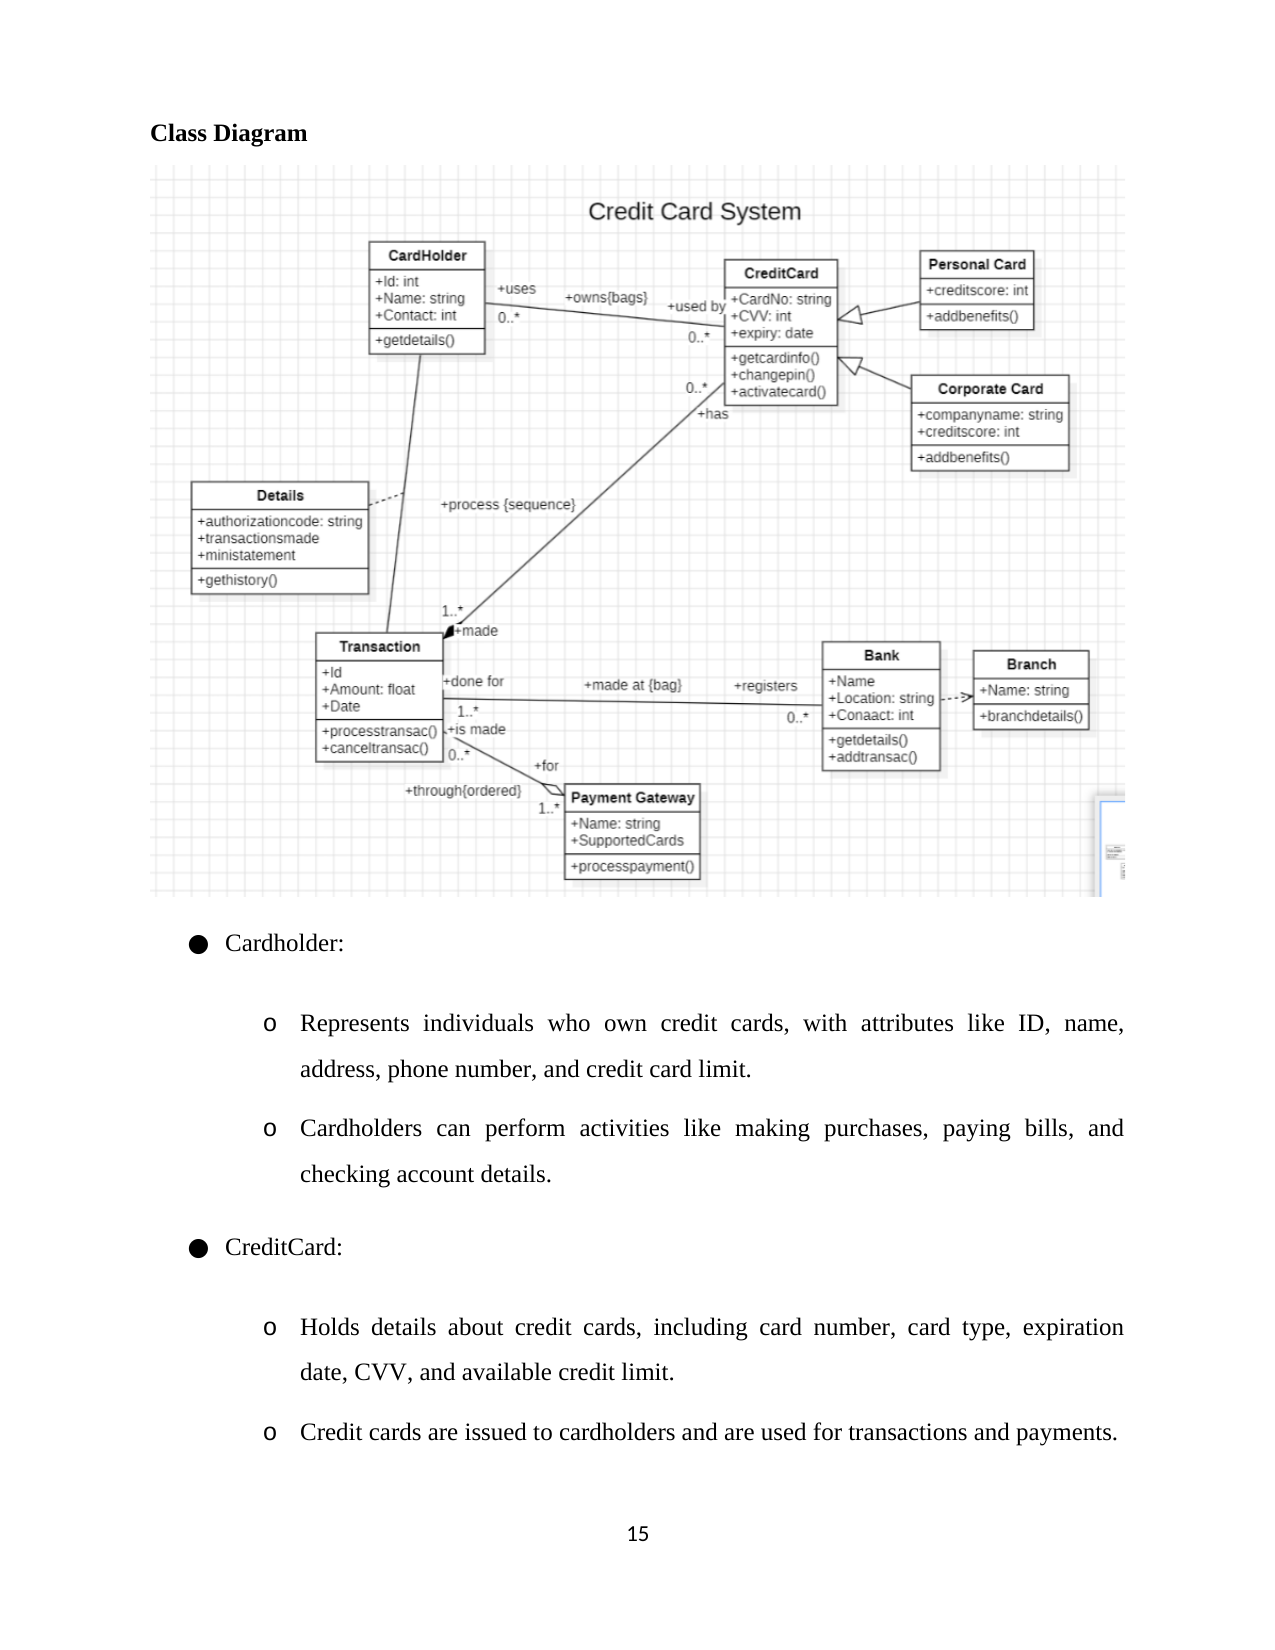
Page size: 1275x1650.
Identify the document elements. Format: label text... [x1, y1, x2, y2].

list Cardholder: [187, 915, 1125, 966]
list Represents individuals who own credit cards, with attributes like ID, name, address, phone number, and credit card limit. [262, 1008, 1125, 1082]
list Holds details about credit cards, including card number, card type, expiration date, CVV, and available credit limit. [262, 1312, 1125, 1386]
list Cardholders can perform activities like making purchases, paying bills, and checking account details. [262, 1113, 1125, 1187]
picture [150, 165, 1125, 897]
list CreditCard: [187, 1218, 1125, 1270]
list Credit cards are issued to cardholders and are used for transactions and payments. [262, 1417, 1125, 1448]
text Class Diagram [150, 118, 1125, 147]
